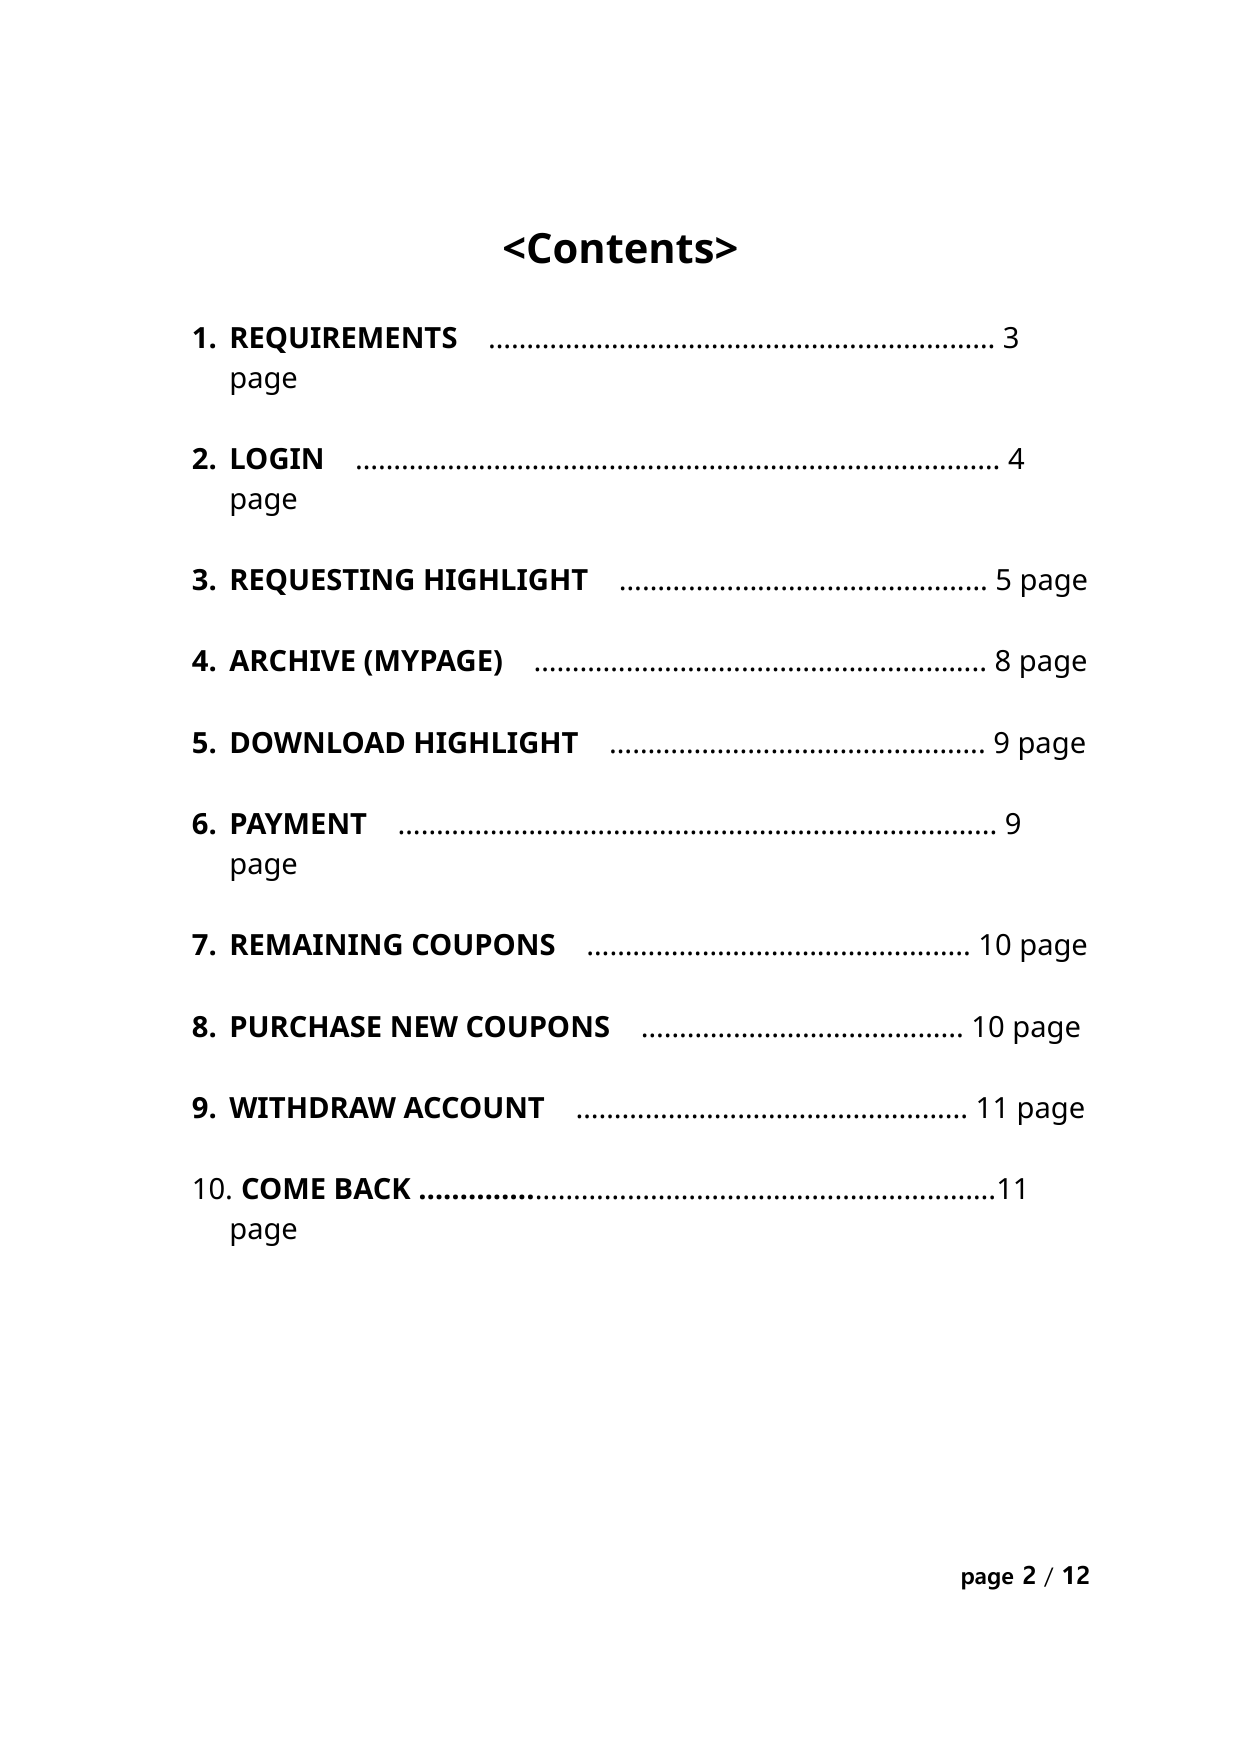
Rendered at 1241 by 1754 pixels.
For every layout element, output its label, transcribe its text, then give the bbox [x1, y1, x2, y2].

list COME BACK …………..……………………………………………..…….11 page [192, 1168, 1090, 1248]
list WITHDRAW ACCOUNT ………………...………………………... 11 page [192, 1087, 1090, 1127]
list REQUESTING HIGHLIGHT ………………………………………… 5 page [192, 559, 1090, 599]
list DOWNLOAD HIGHLIGHT …………………………………………. 9 page [192, 722, 1090, 762]
list PURCHASE NEW COUPONS …………………………………... 10 page [192, 1006, 1090, 1046]
list ARCHIVE (MYPAGE) ………………………………………………….. 8 page [192, 641, 1090, 680]
list LOGIN ………………………………………………………………………… 4 page [192, 438, 1090, 518]
list REMAINING COUPONS ………………………………………….. 10 page [192, 924, 1090, 964]
text <Contents> [150, 219, 1090, 276]
list PAYMENT …………………………………………………………………... 9 page [192, 803, 1090, 883]
list REQUIREMENTS ………………………………………………………… 3 page [192, 317, 1090, 397]
